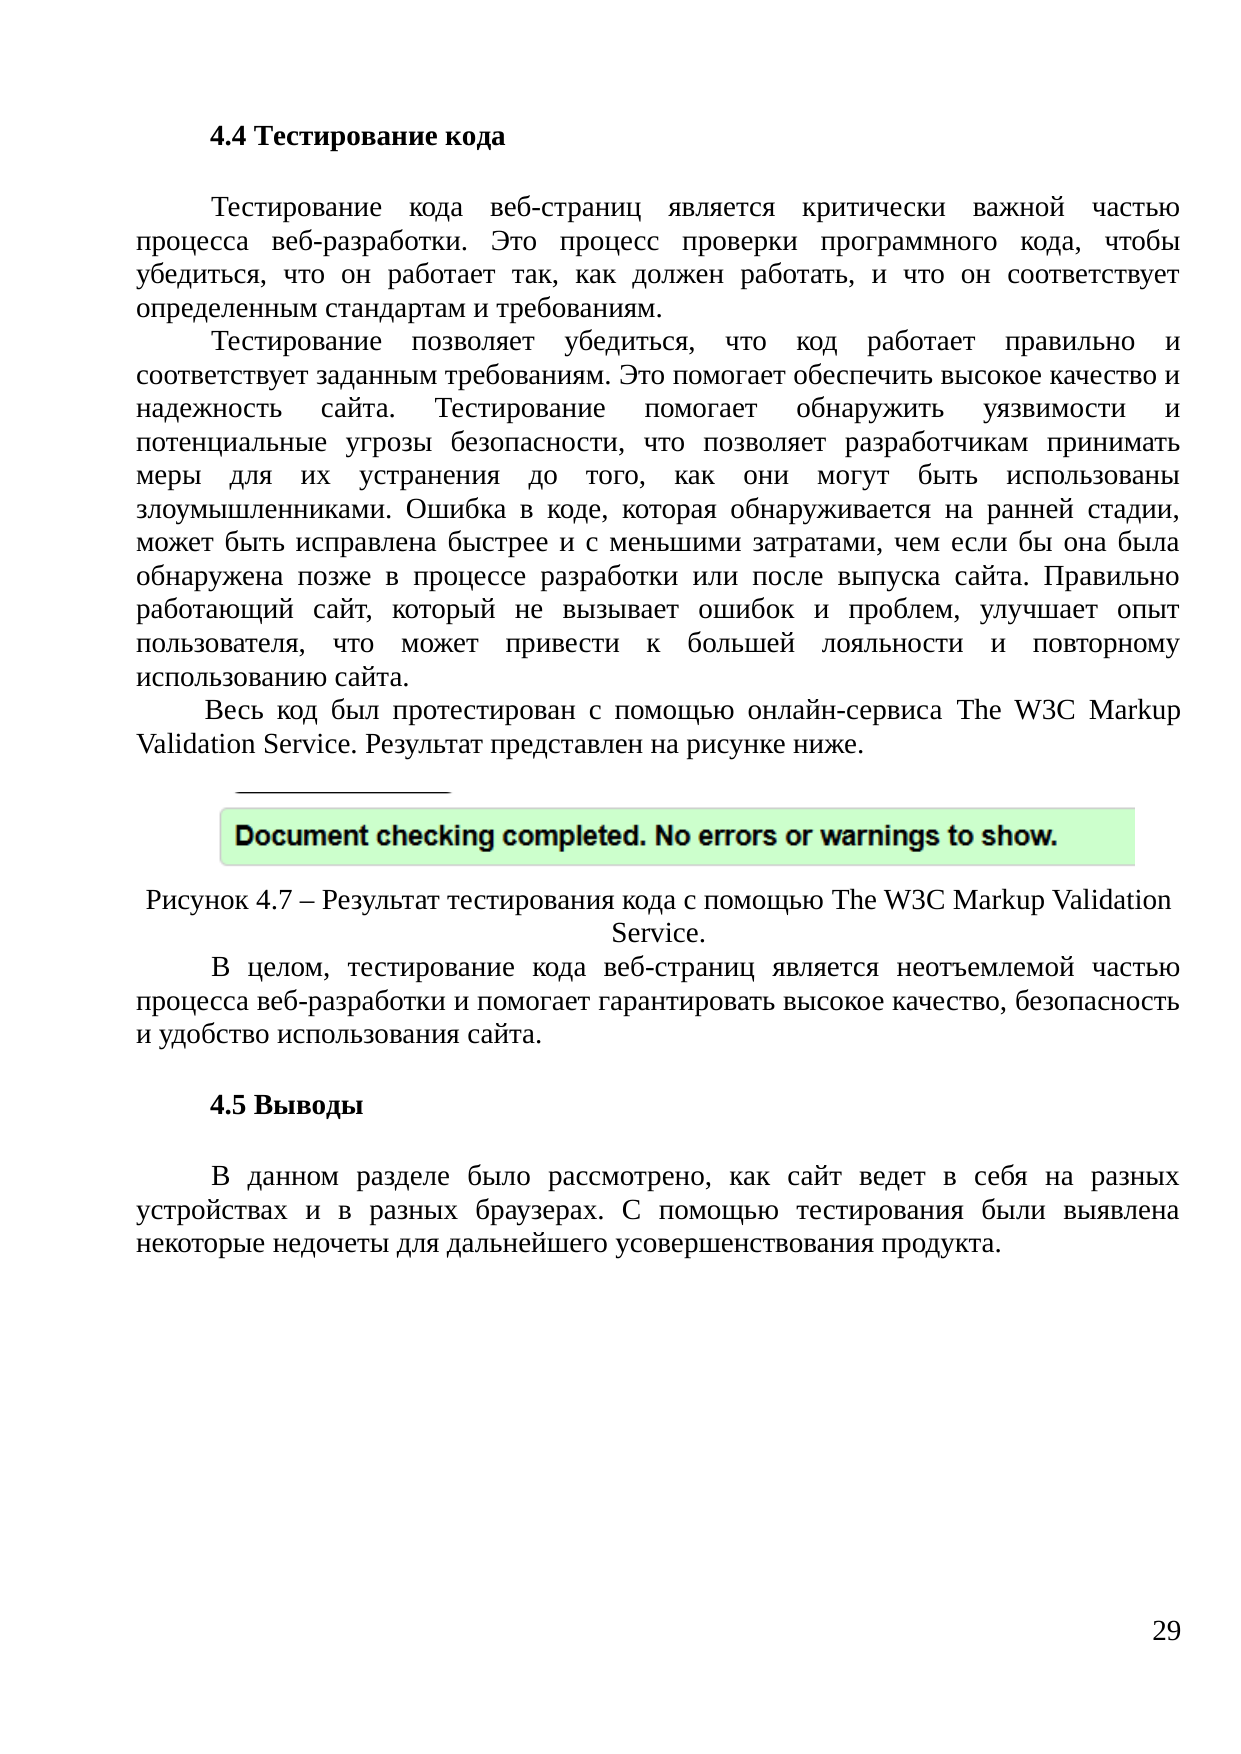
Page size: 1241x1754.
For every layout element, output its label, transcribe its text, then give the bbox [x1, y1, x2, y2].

text В целом, тестирование кода веб-страниц является неотъемлемой частью процесса веб-разработки и помогает гарантировать высокое качество, безопасность и удобство использования сайта. [136, 949, 1181, 1050]
picture [209, 792, 1135, 882]
text Весь код был протестирован с помощью онлайн-сервиса The W3C Markup Validation Service. Результат представлен на рисунке ниже. [136, 692, 1181, 759]
text Тестирование кода веб-страниц является критически важной частью процесса веб-разработки. Это процесс проверки программного кода, чтобы убедиться, что он работает так, как должен работать, и что он соответствует определенным стандартам и требованиям. [136, 189, 1181, 323]
text Тестирование позволяет убедиться, что код работает правильно и соответствует заданным требованиям. Это помогает обеспечить высокое качество и надежность сайта. Тестирование помогает обнаружить уязвимости и потенциальные угрозы безопасности, что позволяет разработчикам принимать меры для их устранения до того, как они могут быть использованы злоумышленниками. Ошибка в коде, которая обнаруживается на ранней стадии, может быть исправлена быстрее и с меньшими затратами, чем если бы она была обнаружена позже в процессе разработки или после выпуска сайта. Правильно работающий сайт, который не вызывает ошибок и проблем, улучшает опыт пользователя, что может привести к большей лояльности и повторному использованию сайта. [136, 323, 1181, 692]
text 4.5 Выводы [136, 1087, 1181, 1121]
text В данном разделе было рассмотрено, как сайт ведет в себя на разных устройствах и в разных браузерах. С помощью тестирования были выявлена некоторые недочеты для дальнейшего усовершенствования продукта. [136, 1158, 1181, 1259]
text Рисунок 4.7 – Результат тестирования кода с помощью The W3C Markup Validation Service. [136, 882, 1181, 949]
text 4.4 Тестирование кода [136, 118, 1181, 152]
